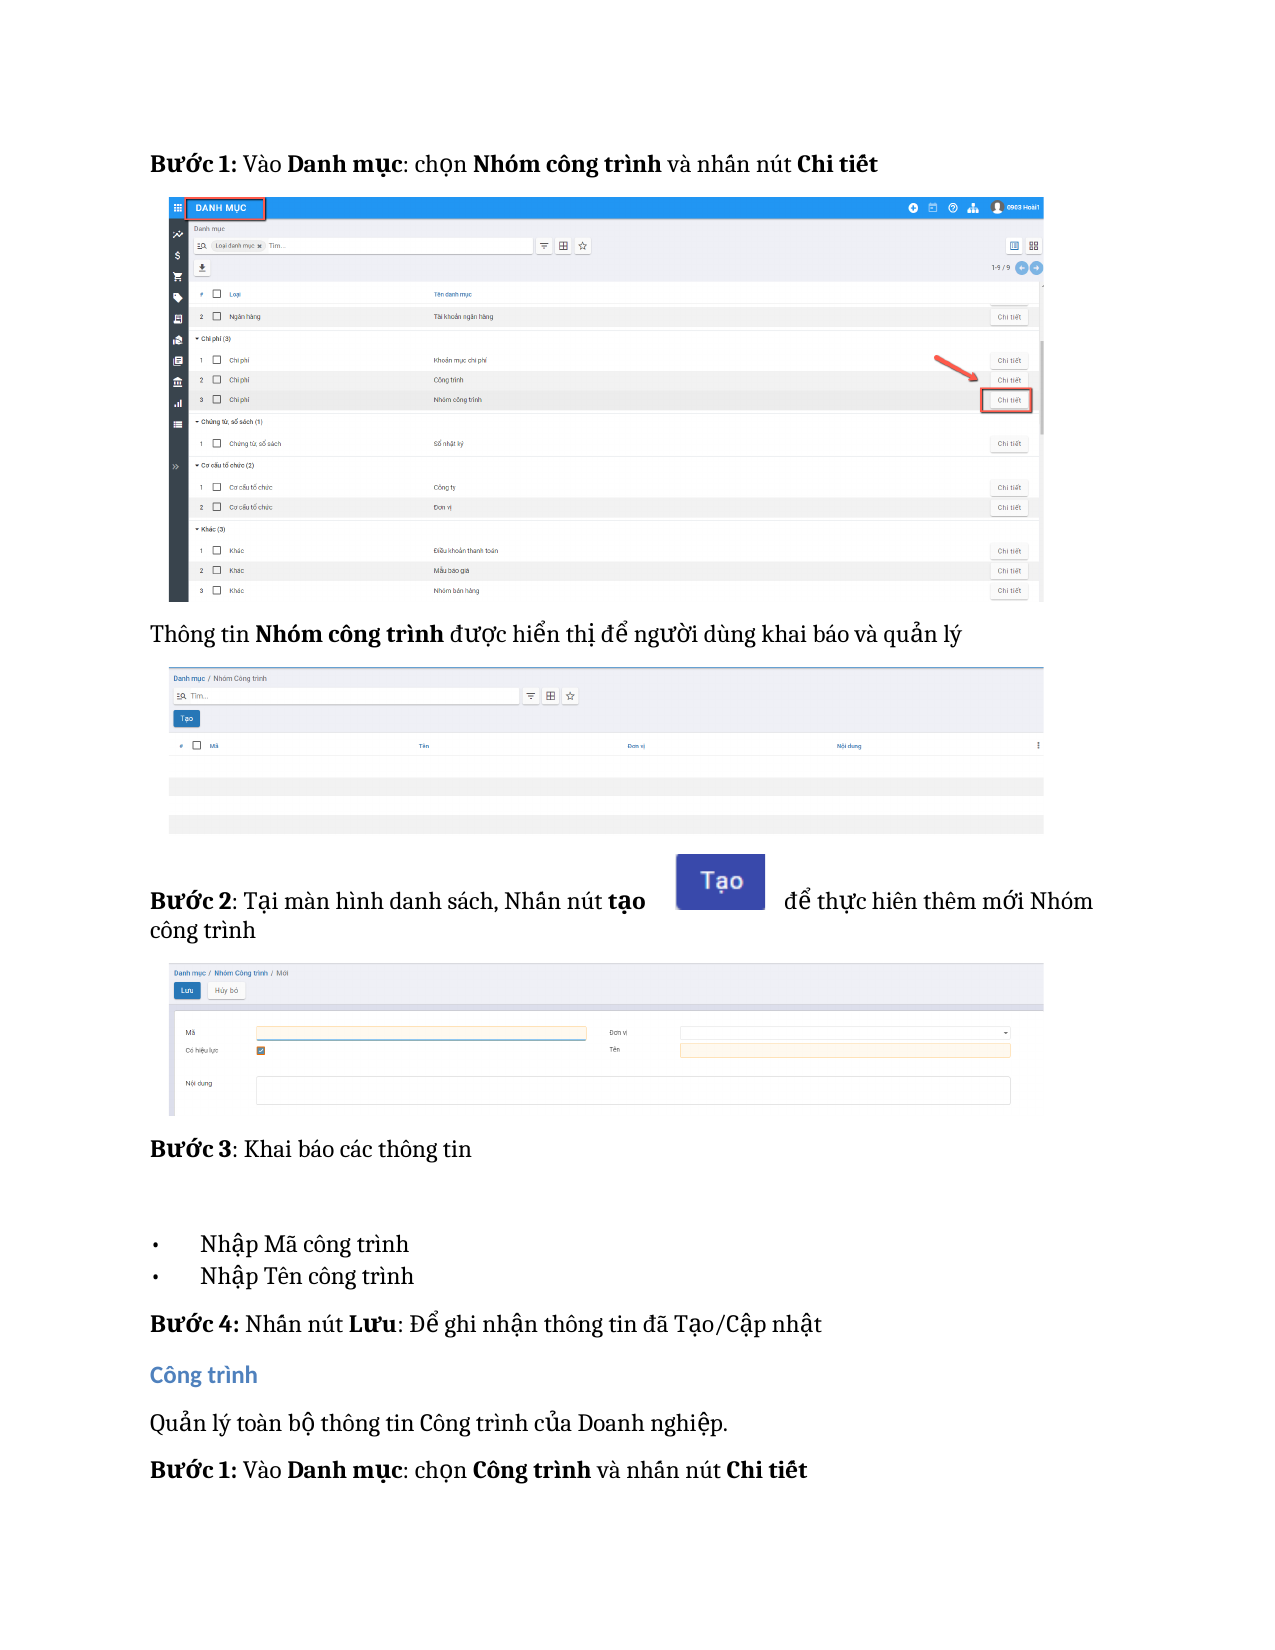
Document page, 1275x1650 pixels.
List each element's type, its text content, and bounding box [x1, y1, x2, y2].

text Bước 4: Nhấn nút Lưu: Để ghi nhận thông tin đã Tạo/Cập nhật [150, 1310, 1125, 1338]
text Bước 3: Khai báo các thông tin [150, 1135, 1125, 1163]
text Bước 1: Vào Danh mục: chọn Công trình và nhấn nút Chi tiết [150, 1456, 1125, 1485]
text Thông tin Nhóm công trình được hiển thị để người dùng khai báo và quản lý [150, 620, 1125, 649]
picture [168, 963, 1044, 1116]
picture [168, 197, 1044, 602]
text Bước 1: Vào Danh mục: chọn Nhóm công trình và nhấn nút Chi tiết [150, 150, 1125, 179]
subtitle Công trình [150, 1359, 1125, 1390]
text Quản lý toàn bộ thông tin Công trình của Doanh nghiệp. [150, 1409, 1125, 1437]
picture [675, 854, 766, 910]
list Nhập Tên công trình [150, 1262, 1125, 1291]
text Bước 2: Tại màn hình danh sách, Nhấn nút tạo để thực hiên thêm mới Nhóm công trình [150, 854, 1125, 944]
picture [168, 667, 1044, 836]
list Nhập Mã công trình [150, 1230, 1125, 1258]
